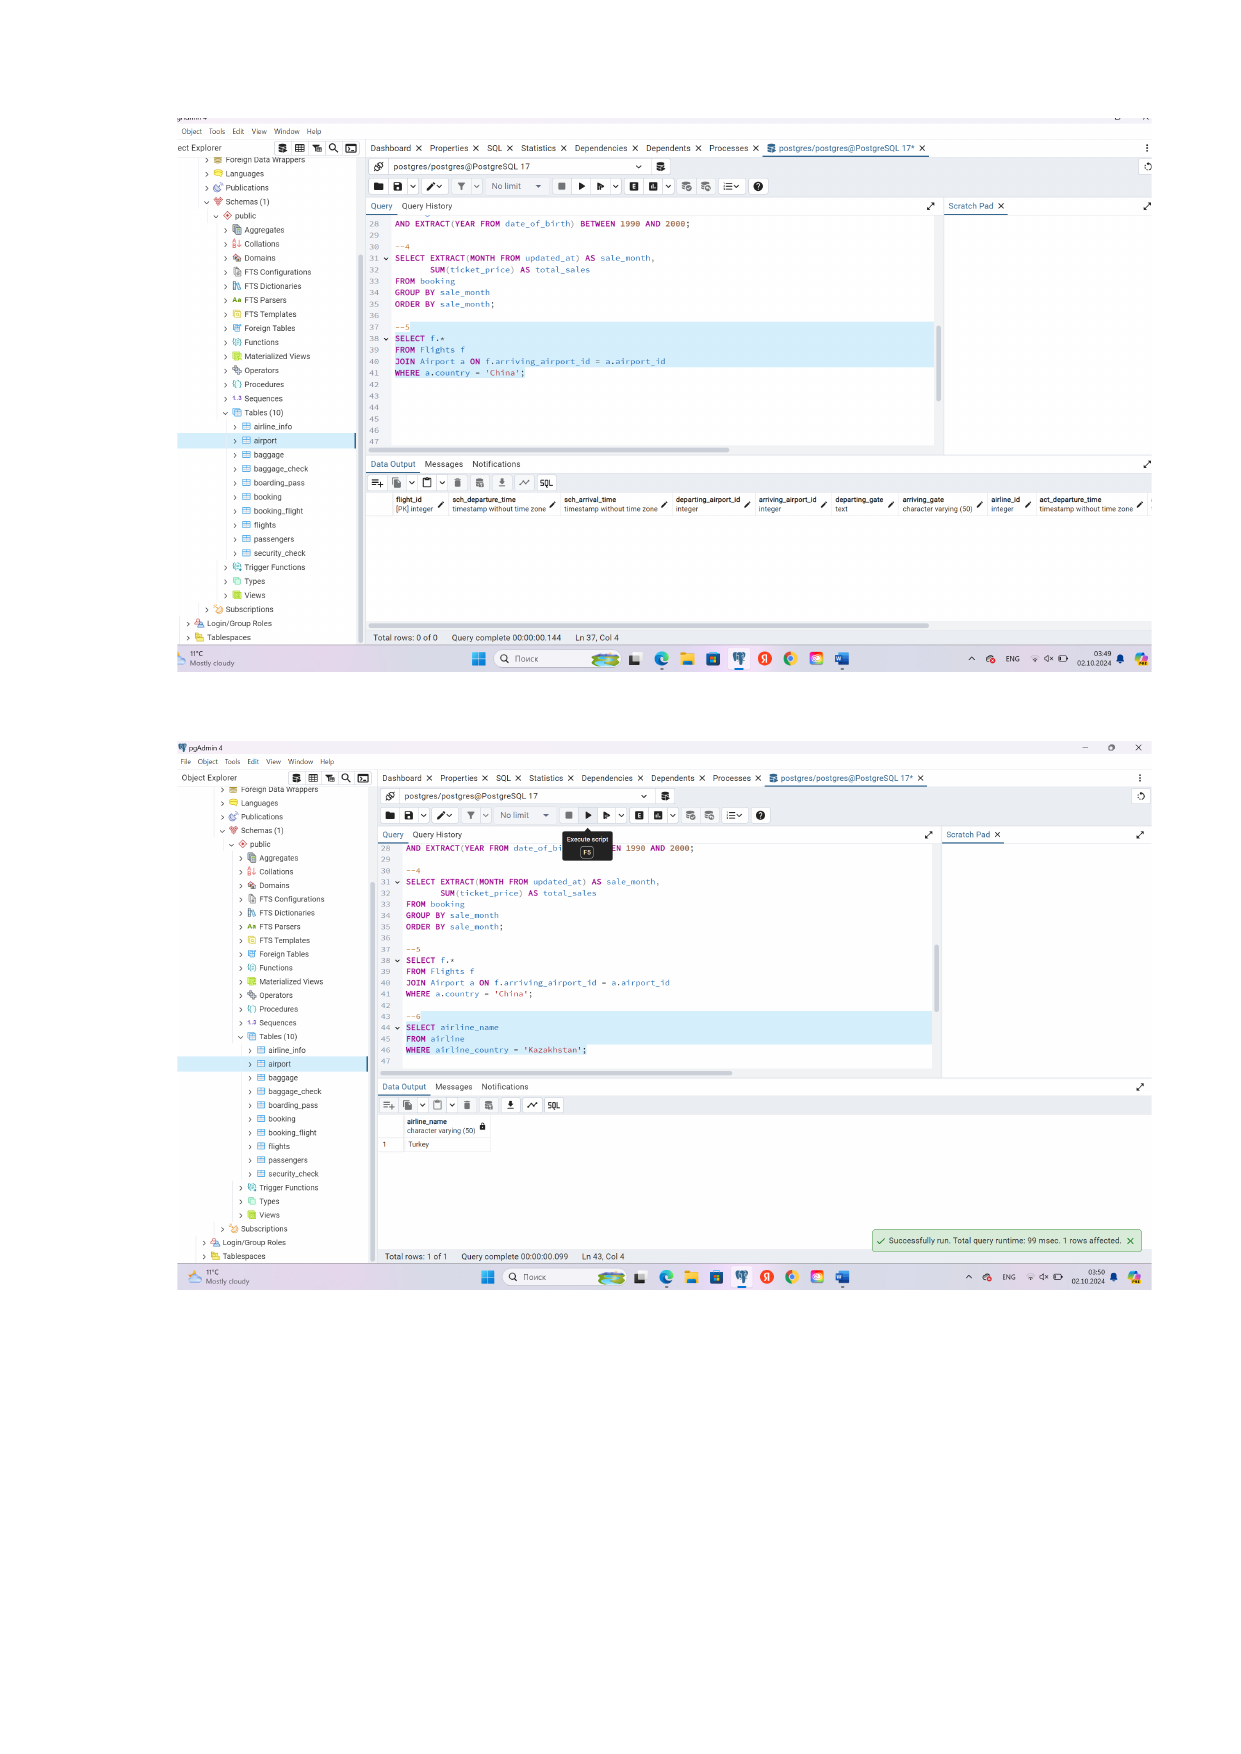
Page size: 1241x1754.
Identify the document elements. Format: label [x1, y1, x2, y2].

picture [177, 118, 1152, 672]
picture [177, 741, 1152, 1290]
